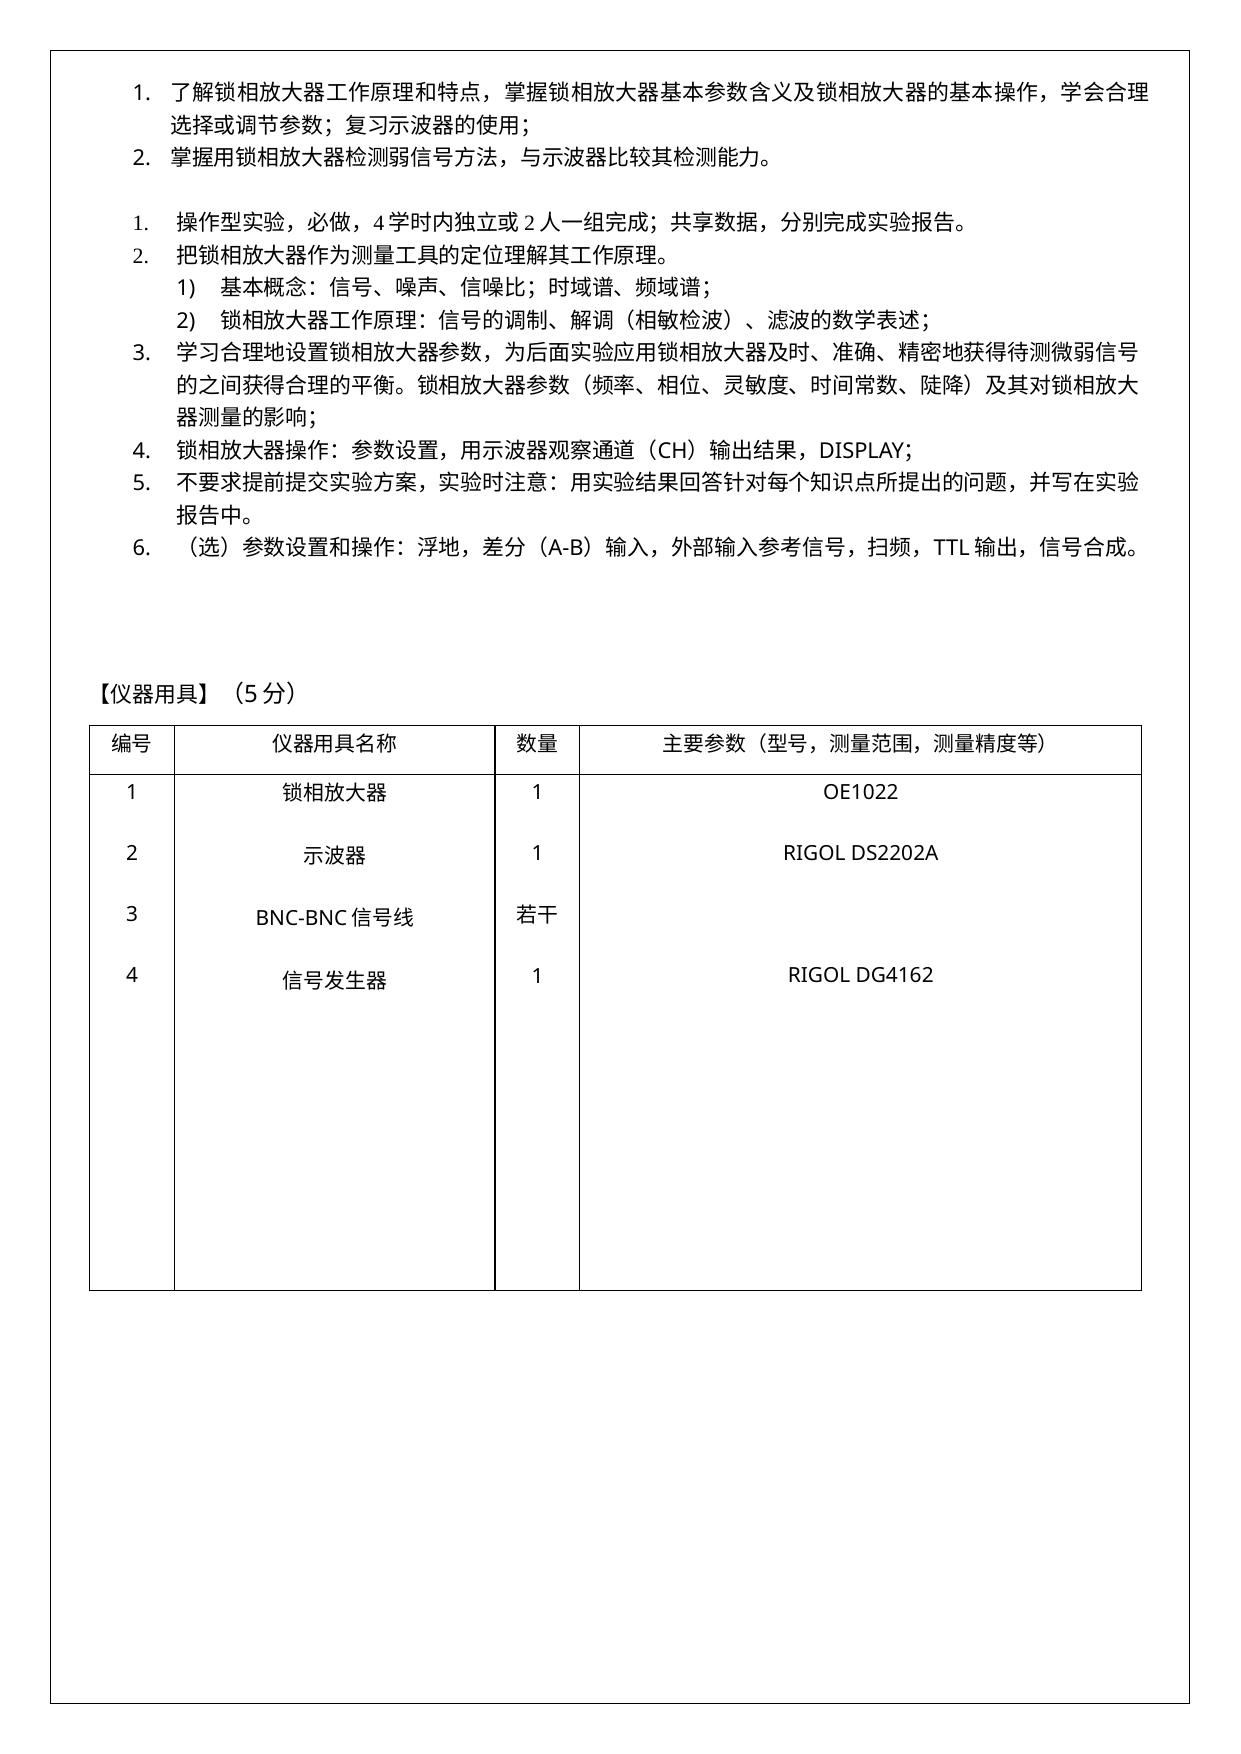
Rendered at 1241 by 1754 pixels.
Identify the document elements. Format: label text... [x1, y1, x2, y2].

table_cell OE1022 RIGOL DS2202A RIGOL DG4162 [580, 775, 1141, 1290]
table_header 主要参数（型号，测量范围，测量精度等） [580, 726, 1141, 774]
table_header 数量 [496, 726, 579, 774]
table_cell 1 1 若干 1 [496, 775, 579, 1290]
list 了解锁相放大器工作原理和特点，掌握锁相放大器基本参数含义及锁相放大器的基本操作，学会合理选择或调节参数；复习示波器的使用； [132, 75, 1152, 140]
table_header 仪器用具名称 [175, 726, 494, 774]
list 不要求提前提交实验方案，实验时注意：用实验结果回答针对每个知识点所提出的问题，并写在实验报告中。 [132, 465, 1152, 530]
list 把锁相放大器作为测量工具的定位理解其工作原理。 [132, 237, 1152, 270]
list 操作型实验，必做，4学时内独立或2人一组完成；共享数据，分别完成实验报告。 [132, 205, 1152, 237]
list 基本概念：信号、噪声、信噪比；时域谱、频域谱； [176, 270, 1152, 302]
list （选）参数设置和操作：浮地，差分（A-B）输入，外部输入参考信号，扫频，TTL输出，信号合成。 [132, 530, 1152, 562]
list 锁相放大器工作原理：信号的调制、解调（相敏检波）、滤波的数学表述； [176, 302, 1152, 335]
list 掌握用锁相放大器检测弱信号方法，与示波器比较其检测能力。 [132, 140, 1152, 172]
table_header 编号 [90, 726, 174, 774]
table_cell 1 2 3 4 [90, 775, 174, 1290]
list 锁相放大器操作：参数设置，用示波器观察通道（CH）输出结果，DISPLAY； [132, 432, 1152, 465]
table_cell 锁相放大器 示波器 BNC-BNC信号线 信号发生器 [175, 775, 494, 1290]
list 学习合理地设置锁相放大器参数，为后面实验应用锁相放大器及时、准确、精密地获得待测微弱信号的之间获得合理的平衡。锁相放大器参数（频率、相位、灵敏度、时间常数、陡降）及其对锁相放大器测量的影响； [132, 335, 1152, 432]
text 【仪器用具】（5分） [89, 660, 1152, 725]
